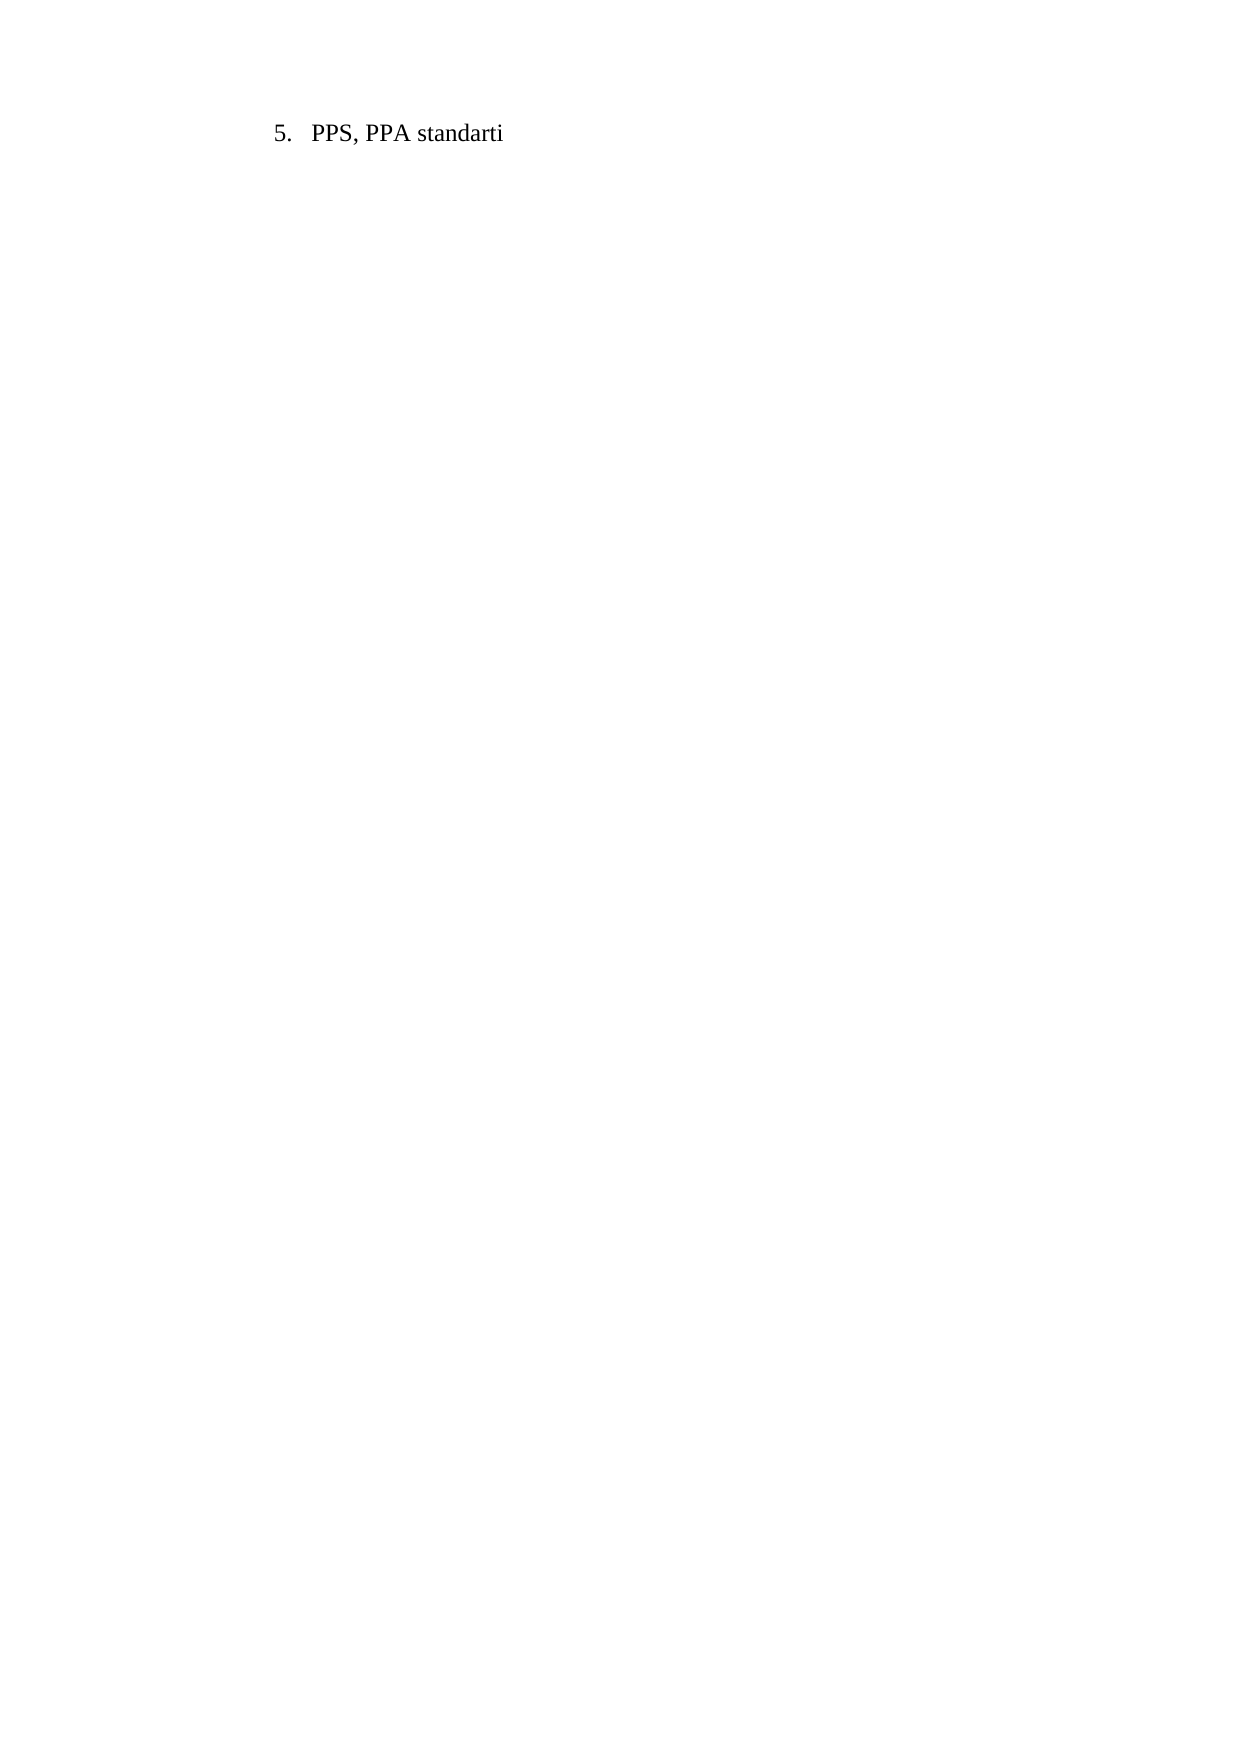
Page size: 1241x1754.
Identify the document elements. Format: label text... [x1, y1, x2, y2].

list PPS, PPA standarti [273, 118, 1122, 147]
